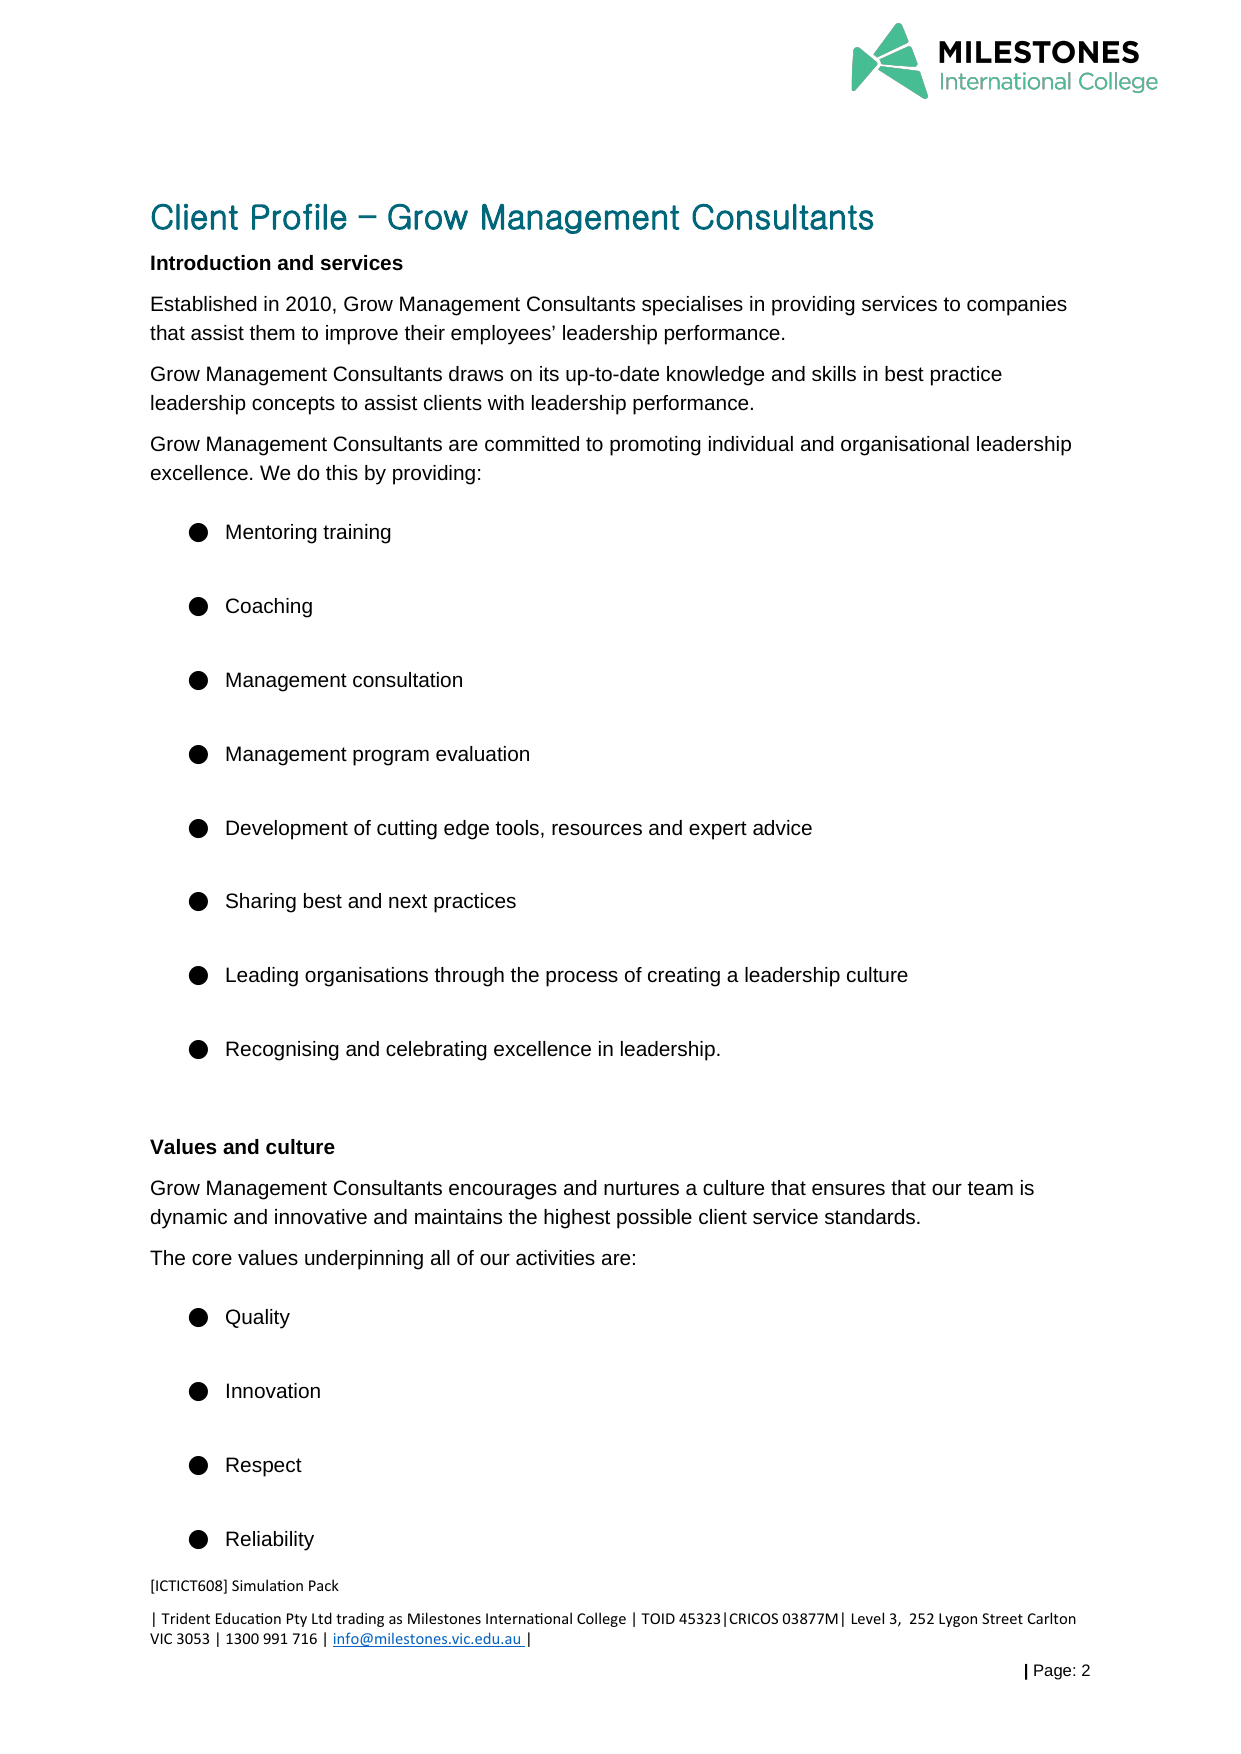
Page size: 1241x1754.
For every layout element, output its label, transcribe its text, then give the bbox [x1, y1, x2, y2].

text Established in 2010, Grow Management Consultants specialises in providing services to companies that assist them to improve their employees’ leadership performance. [150, 292, 1090, 345]
list Quality [187, 1287, 1090, 1339]
list Respect [187, 1435, 1090, 1487]
list Development of cutting edge tools, resources and expert advice [187, 798, 1090, 849]
list Management program evaluation [187, 724, 1090, 775]
list Coaching [187, 576, 1090, 627]
list Recognising and celebrating excellence in leadership. [187, 1020, 1090, 1071]
text Values and culture [150, 1135, 1090, 1159]
list Mentoring training [187, 502, 1090, 553]
text The core values underpinning all of our activities are: [150, 1246, 1090, 1270]
text Grow Management Consultants are committed to promoting individual and organisational leadership excellence. We do this by providing: [150, 432, 1090, 485]
list Reliability [187, 1509, 1090, 1561]
text Client Profile – Grow Management Consultants [150, 200, 1090, 233]
text Grow Management Consultants encourages and nurtures a culture that ensures that our team is dynamic and innovative and maintains the highest possible client service standards. [150, 1176, 1090, 1229]
list Leading organisations through the process of creating a leadership culture [187, 946, 1090, 997]
text Grow Management Consultants draws on its up-to-date knowledge and skills in best practice leadership concepts to assist clients with leadership performance. [150, 362, 1090, 415]
list Innovation [187, 1361, 1090, 1413]
list Management consultation [187, 650, 1090, 701]
text Introduction and services [150, 251, 1090, 275]
list Sharing best and next practices [187, 872, 1090, 923]
picture [851, 23, 1158, 99]
